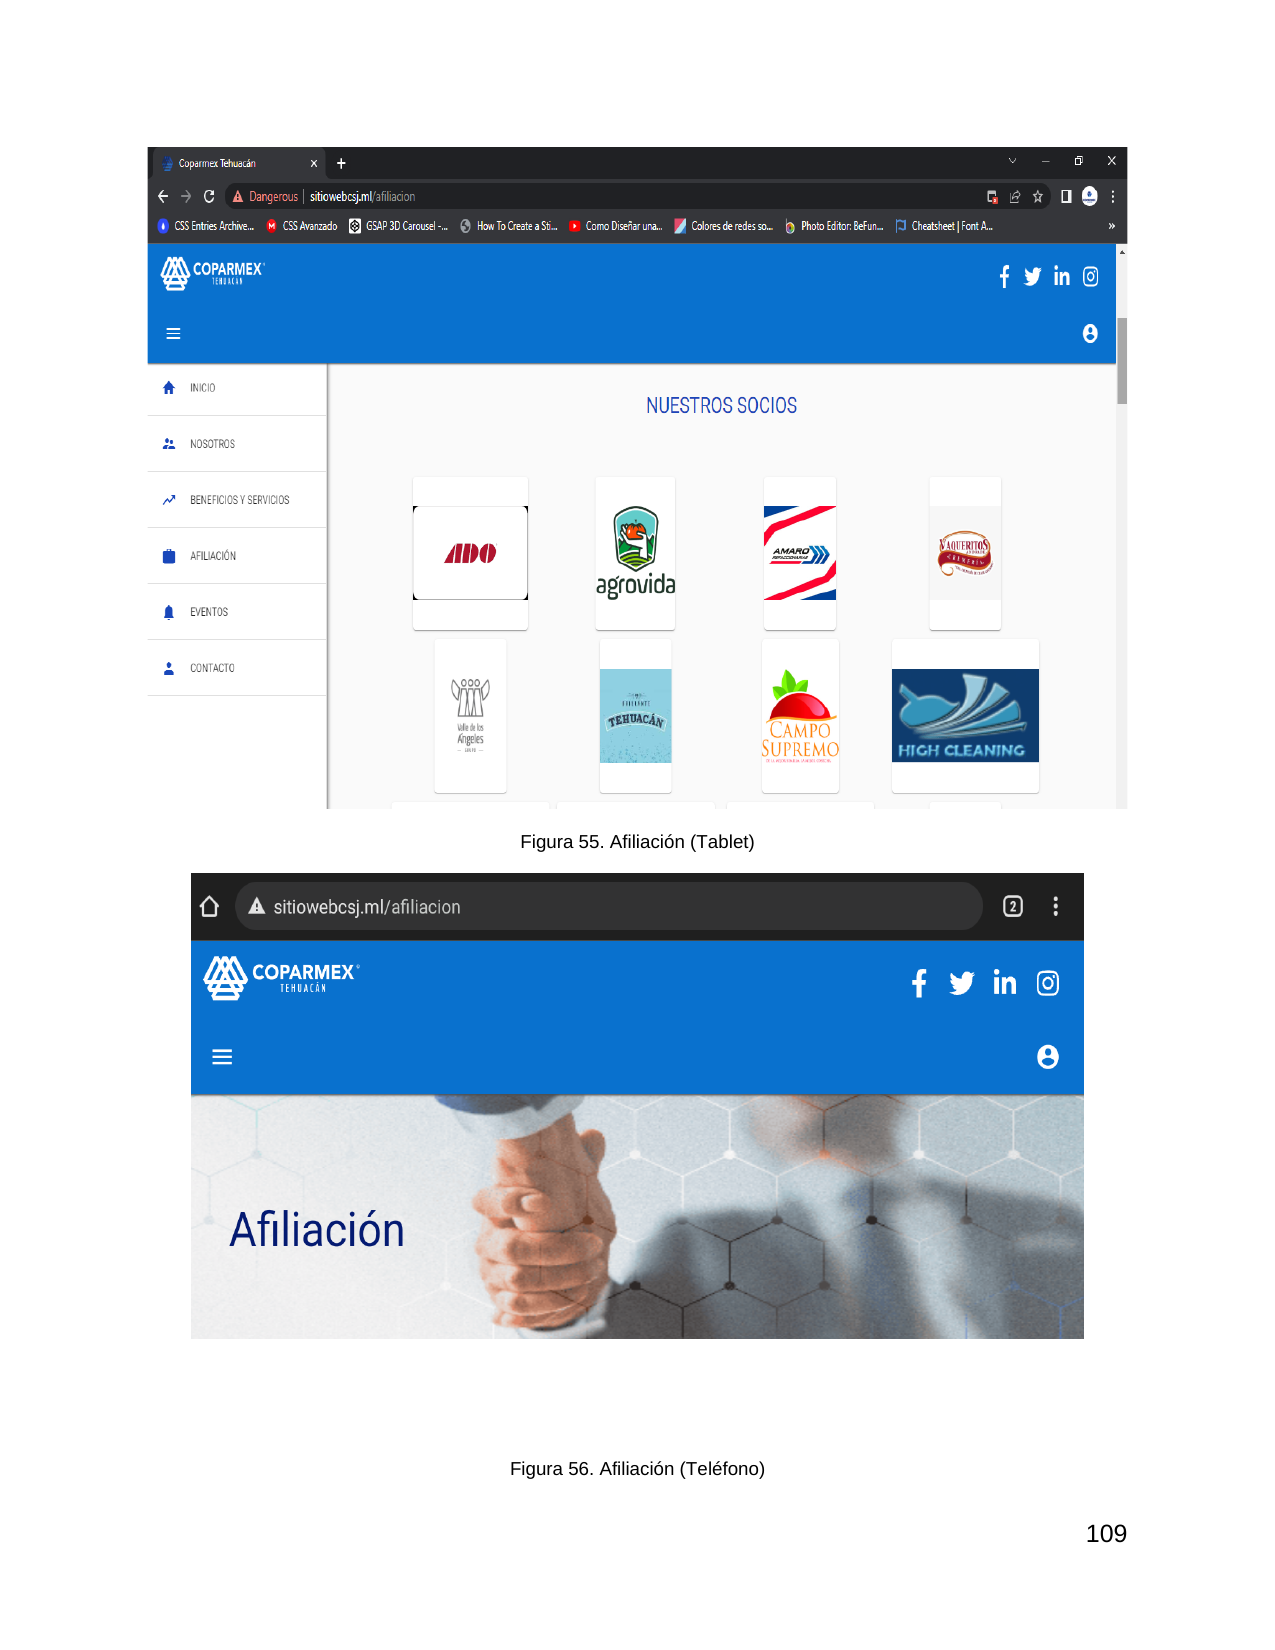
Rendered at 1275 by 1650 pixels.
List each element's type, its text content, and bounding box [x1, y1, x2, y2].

picture [147, 147, 1128, 809]
text Figura 55. Afiliación (Tablet) [148, 831, 1127, 853]
text Figura 56. Afiliación (Teléfono) [148, 1458, 1127, 1479]
picture [191, 873, 1084, 1339]
